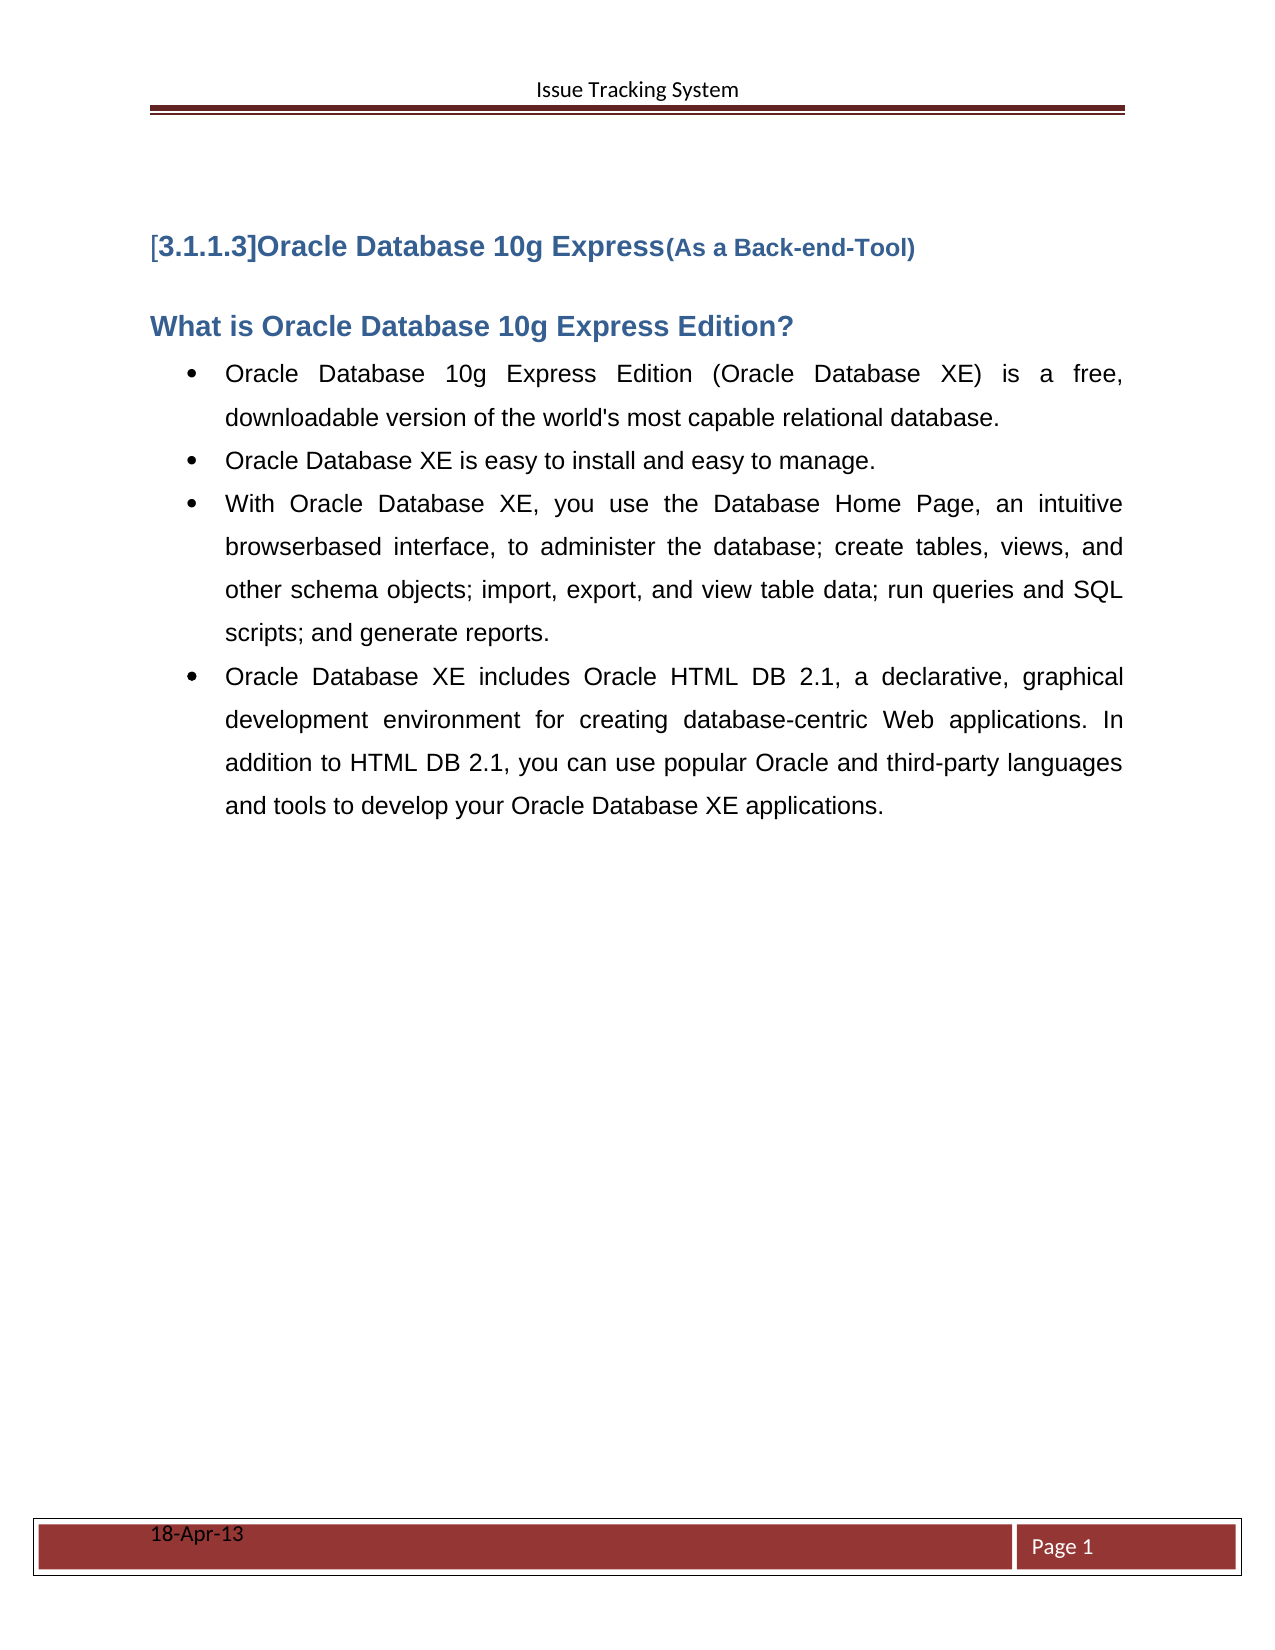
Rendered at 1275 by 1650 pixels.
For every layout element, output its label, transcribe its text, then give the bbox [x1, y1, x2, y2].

list With Oracle Database XE, you use the Database Home Page, an intuitive browserbased interface, to administer the database; create tables, views, and other schema objects; import, export, and view table data; run queries and SQL scripts; and generate reports. [187, 489, 1125, 647]
list Oracle Database XE includes Oracle HTML DB 2.1, a declarative, graphical development environment for creating database-centric Web applications. In addition to HTML DB 2.1, you can use popular Oracle and third-party languages and tools to develop your Oracle Database XE applications. [187, 661, 1125, 820]
list Oracle Database 10g Express Edition (Oracle Database XE) is a free, downloadable version of the world's most capable relational database. [187, 359, 1125, 431]
list Oracle Database XE is easy to install and easy to manage. [187, 446, 1125, 474]
text [3.1.1.3]Oracle Database 10g Express(As a Back-end-Tool) [150, 229, 1125, 263]
text What is Oracle Database 10g Express Edition? [150, 309, 1125, 342]
